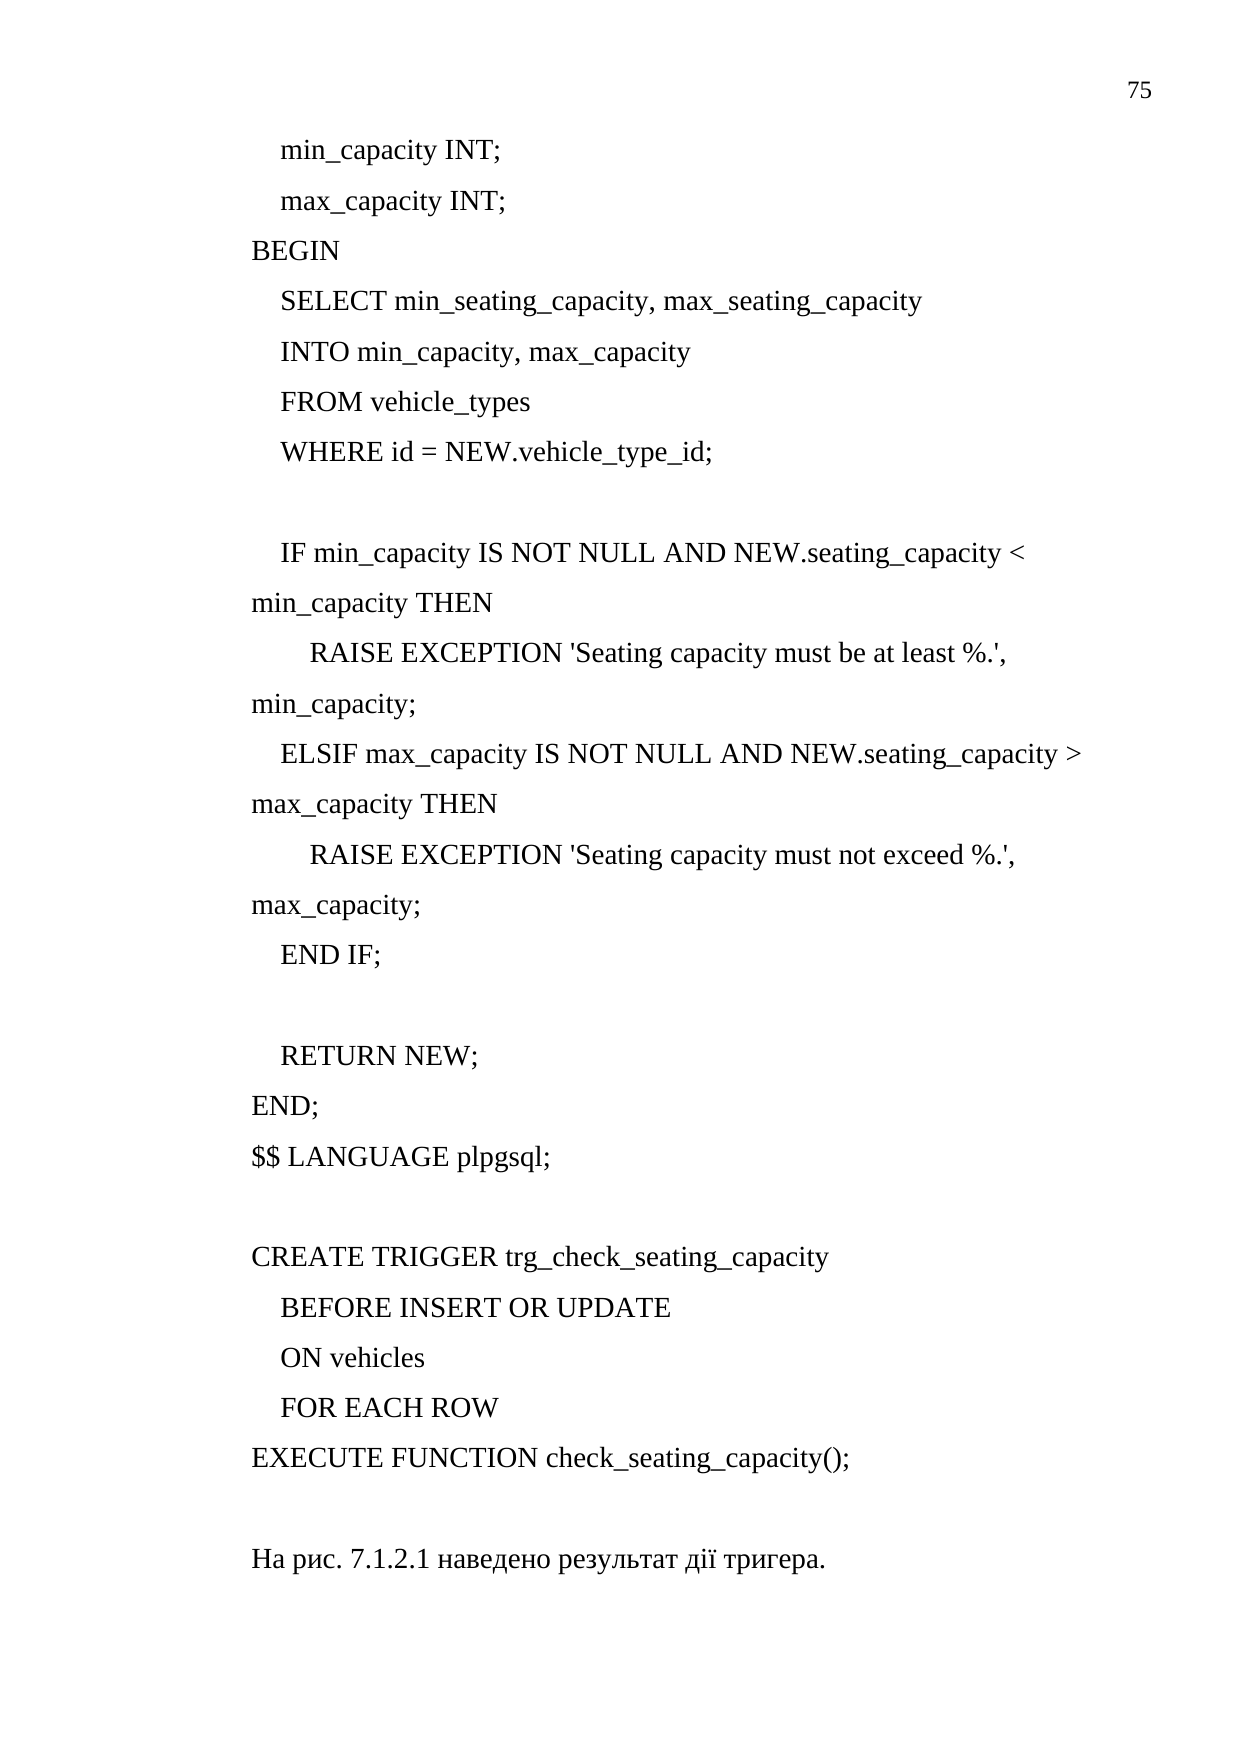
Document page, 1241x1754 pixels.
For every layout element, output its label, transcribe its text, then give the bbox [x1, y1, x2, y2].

list RAISE EXCEPTION 'Seating capacity must not exceed %.', max_capacity; [251, 837, 1152, 921]
list WHERE id = NEW.vehicle_type_id; [251, 434, 1152, 468]
list max_capacity INT; [251, 183, 1152, 216]
list На рис. 7.1.2.1 наведено результат дії тригера. [251, 1541, 1152, 1575]
list END IF; [251, 937, 1152, 971]
list SELECT min_seating_capacity, max_seating_capacity [251, 283, 1152, 317]
list ELSIF max_capacity IS NOT NULL AND NEW.seating_capacity > max_capacity THEN [251, 736, 1152, 820]
list CREATE TRIGGER trg_check_seating_capacity [251, 1239, 1152, 1273]
list EXECUTE FUNCTION check_seating_capacity(); [251, 1441, 1152, 1474]
list INTO min_capacity, max_capacity [251, 334, 1152, 367]
list BEGIN [251, 233, 1152, 267]
list FROM vehicle_types [251, 384, 1152, 418]
list $$ LANGUAGE plpgsql; [251, 1139, 1152, 1172]
list FOR EACH ROW [251, 1390, 1152, 1424]
list IF min_capacity IS NOT NULL AND NEW.seating_capacity < min_capacity THEN [251, 535, 1152, 619]
list RAISE EXCEPTION 'Seating capacity must be at least %.', min_capacity; [251, 636, 1152, 719]
list ON vehicles [251, 1340, 1152, 1373]
list RETURN NEW; [251, 1038, 1152, 1072]
list BEFORE INSERT OR UPDATE [251, 1290, 1152, 1323]
list min_capacity INT; [251, 132, 1152, 166]
list END; [251, 1088, 1152, 1122]
